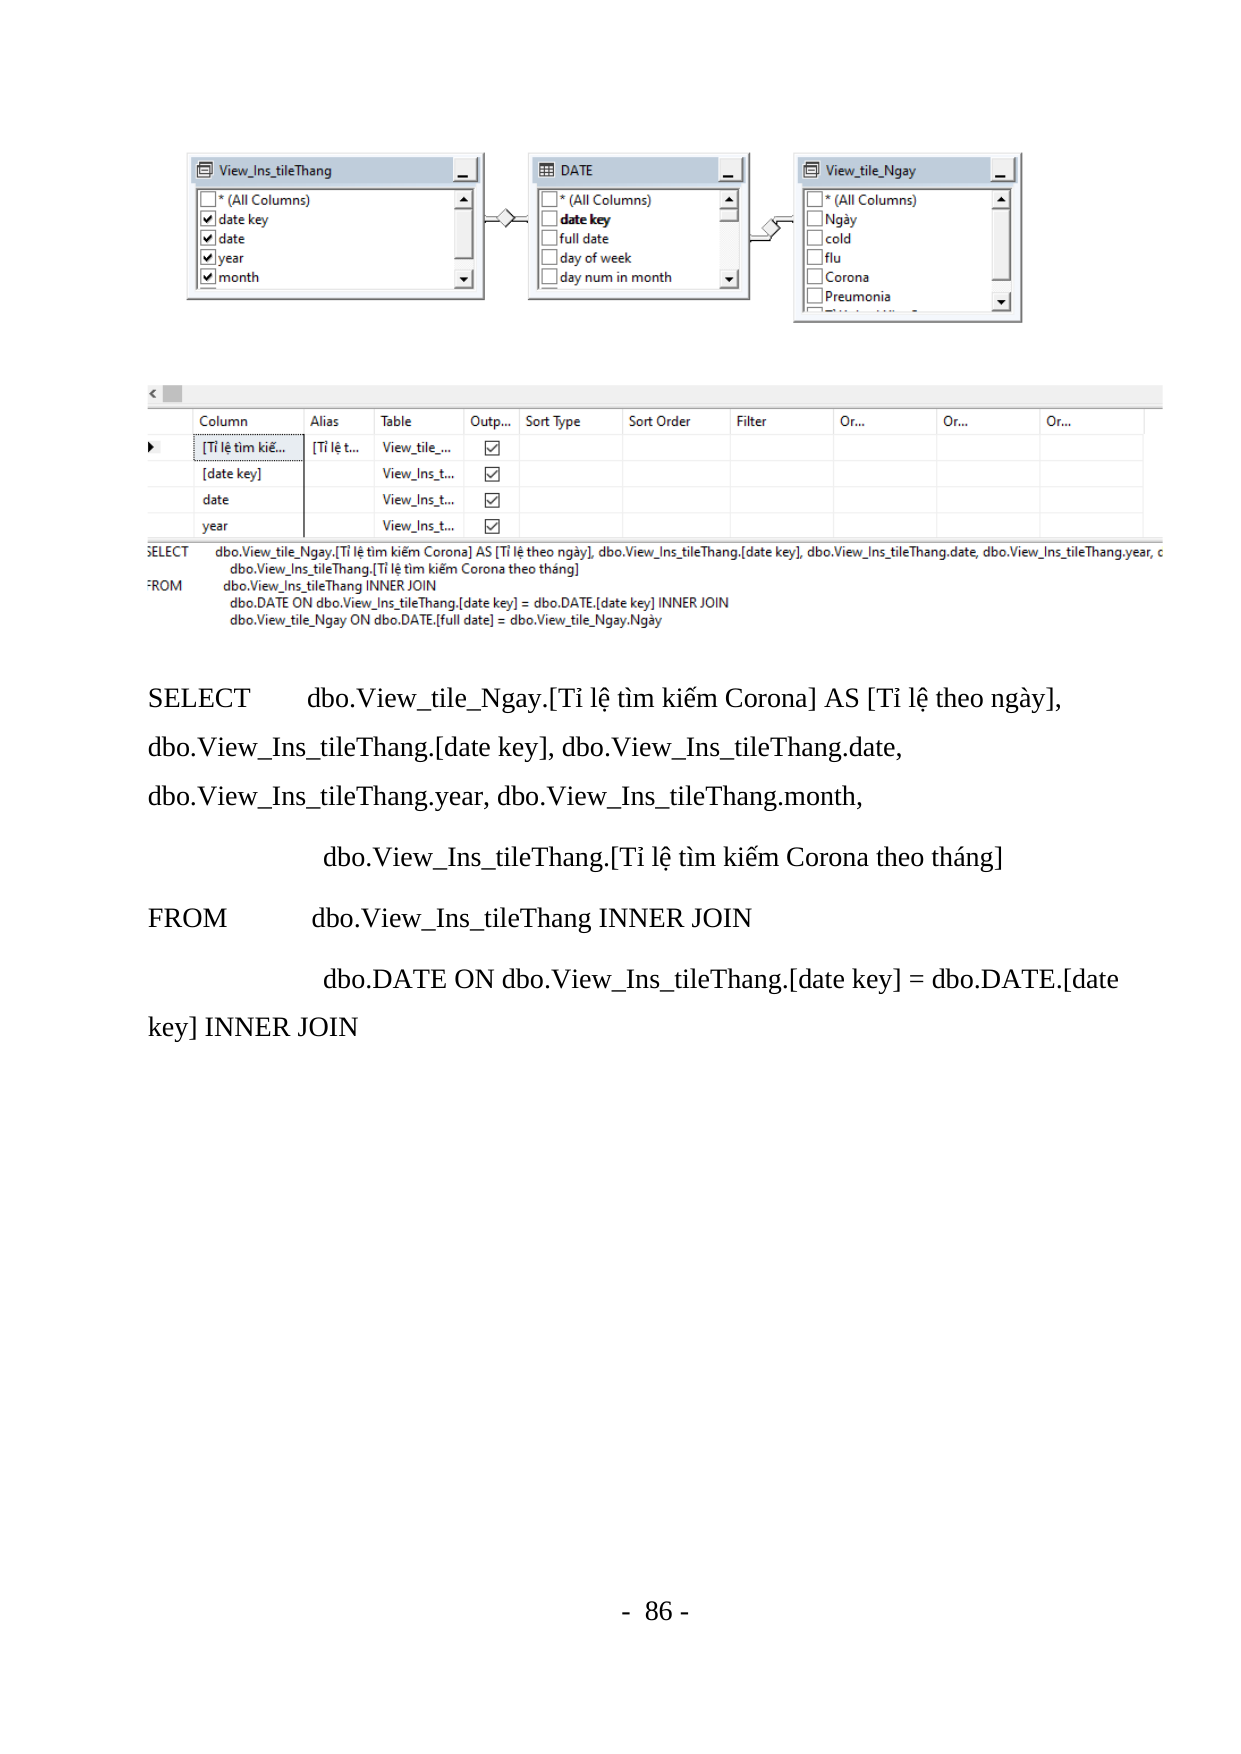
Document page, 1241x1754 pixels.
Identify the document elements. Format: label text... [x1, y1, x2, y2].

text FROM dbo.View_Ins_tileThang INNER JOIN [148, 901, 1162, 933]
picture [147, 147, 1163, 653]
text dbo.DATE ON dbo.View_Ins_tileThang.[date key] = dbo.DATE.[date key] INNER JOIN [148, 962, 1162, 1043]
text dbo.View_Ins_tileThang.[Tỉ lệ tìm kiếm Corona theo tháng] [148, 839, 1162, 872]
text SELECT dbo.View_tile_Ngay.[Tỉ lệ tìm kiếm Corona] AS [Tỉ lệ theo ngày], dbo.View_Ins_tileThang.[date key], dbo.View_Ins_tileThang.date, dbo.View_Ins_tileThang.year, dbo.View_Ins_tileThang.month, [148, 681, 1162, 811]
